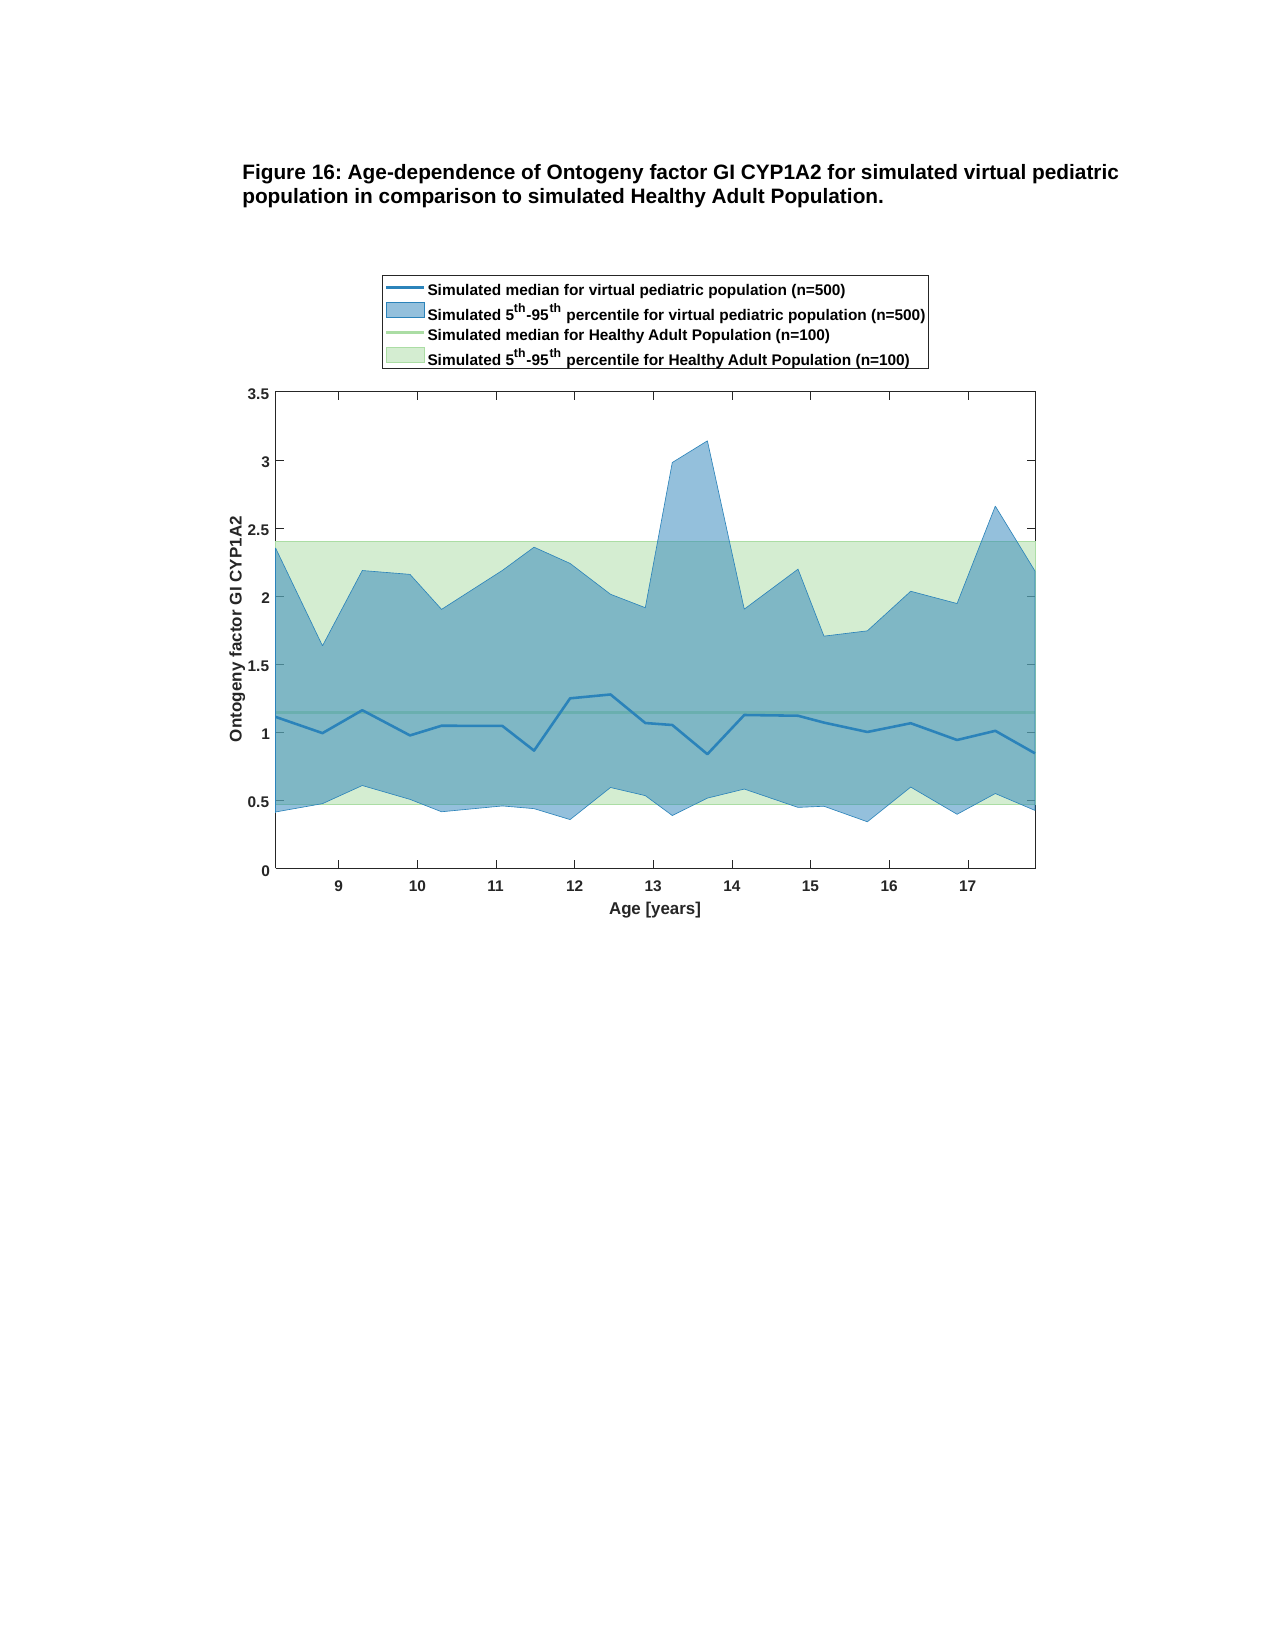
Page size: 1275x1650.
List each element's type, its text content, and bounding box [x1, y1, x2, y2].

table_cell [741, 568, 828, 637]
